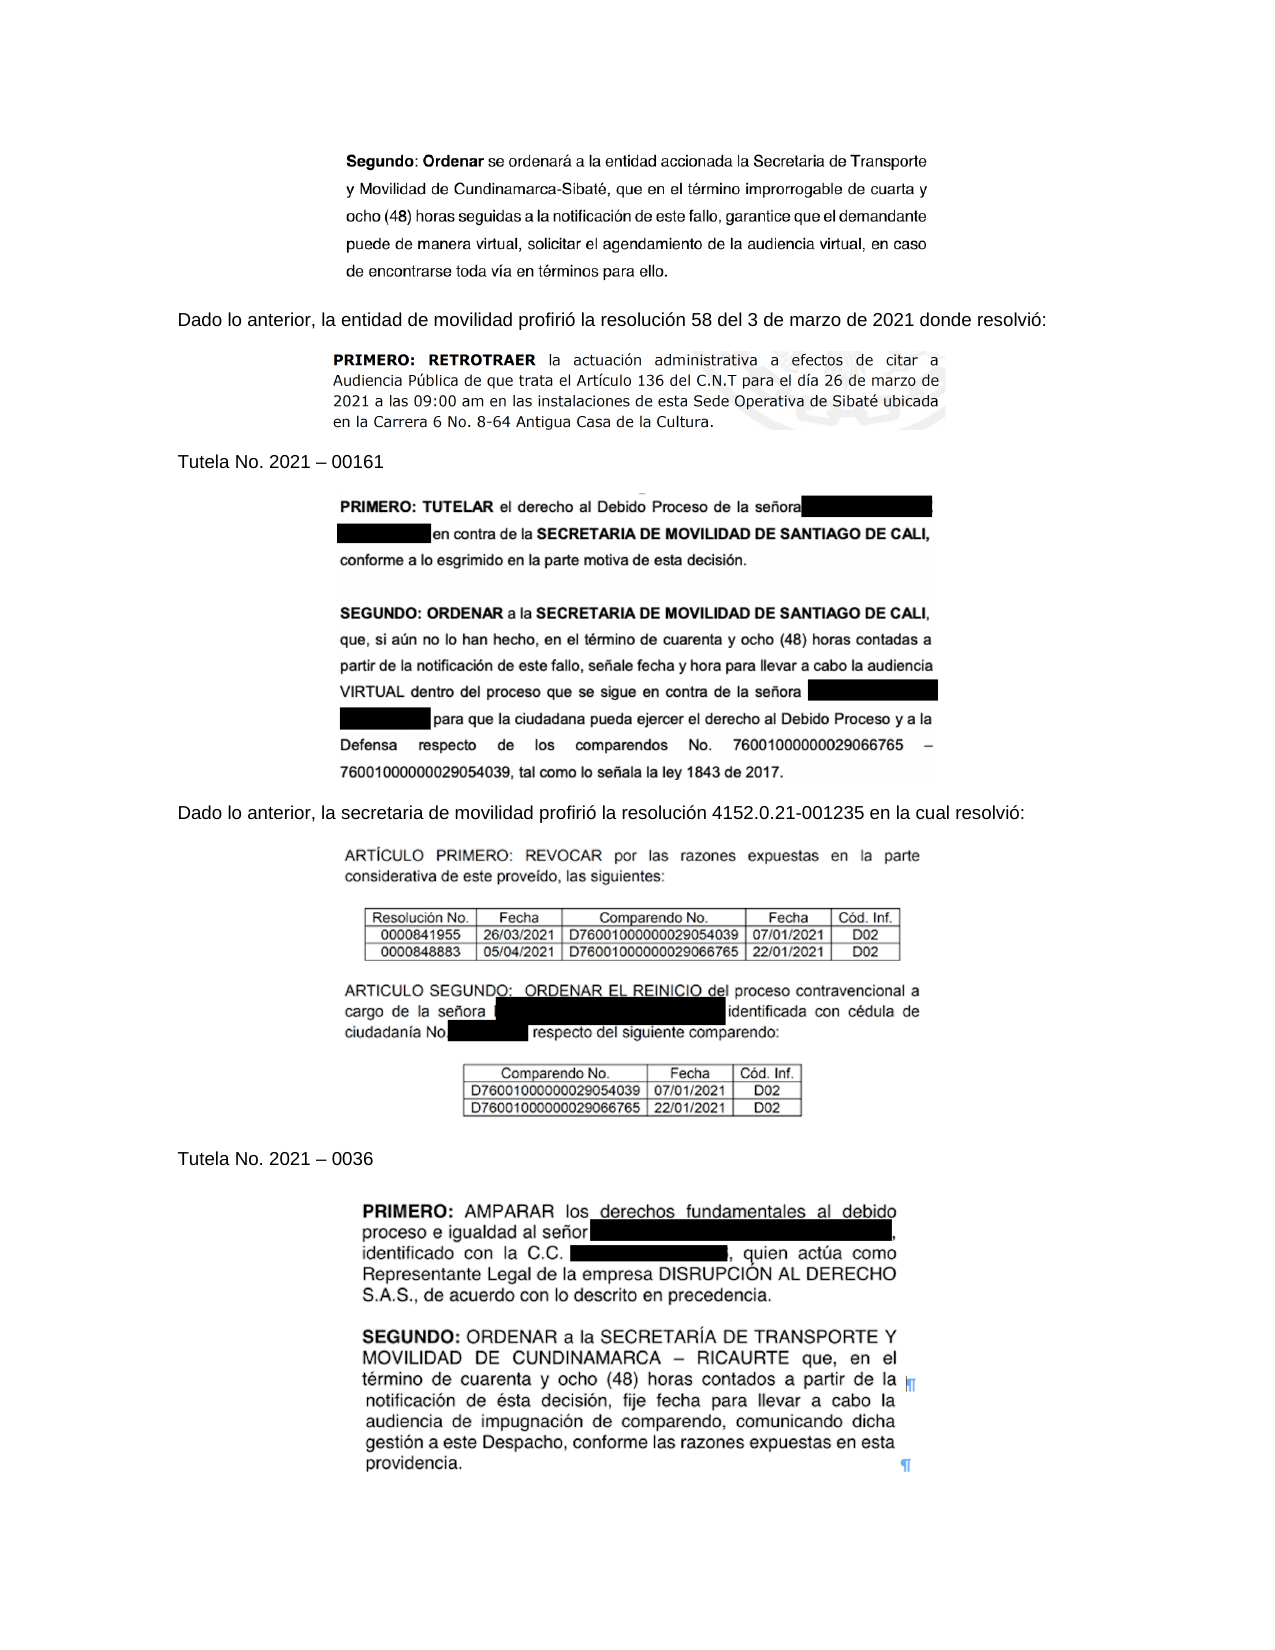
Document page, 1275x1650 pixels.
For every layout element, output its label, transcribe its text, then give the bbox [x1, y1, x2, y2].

picture [351, 1191, 924, 1483]
picture [339, 844, 936, 1127]
picture [329, 351, 946, 430]
picture [343, 147, 932, 288]
text Tutela No. 2021 – 00161 [177, 451, 1098, 472]
picture [337, 493, 938, 780]
text Dado lo anterior, la secretaria de movilidad profirió la resolución 4152.0.21-001235 en la cual resolvió: [177, 802, 1098, 823]
text Dado lo anterior, la entidad de movilidad profirió la resolución 58 del 3 de marzo de 2021 donde resolvió: [177, 309, 1098, 330]
text Tutela No. 2021 – 0036 [177, 1148, 1098, 1169]
